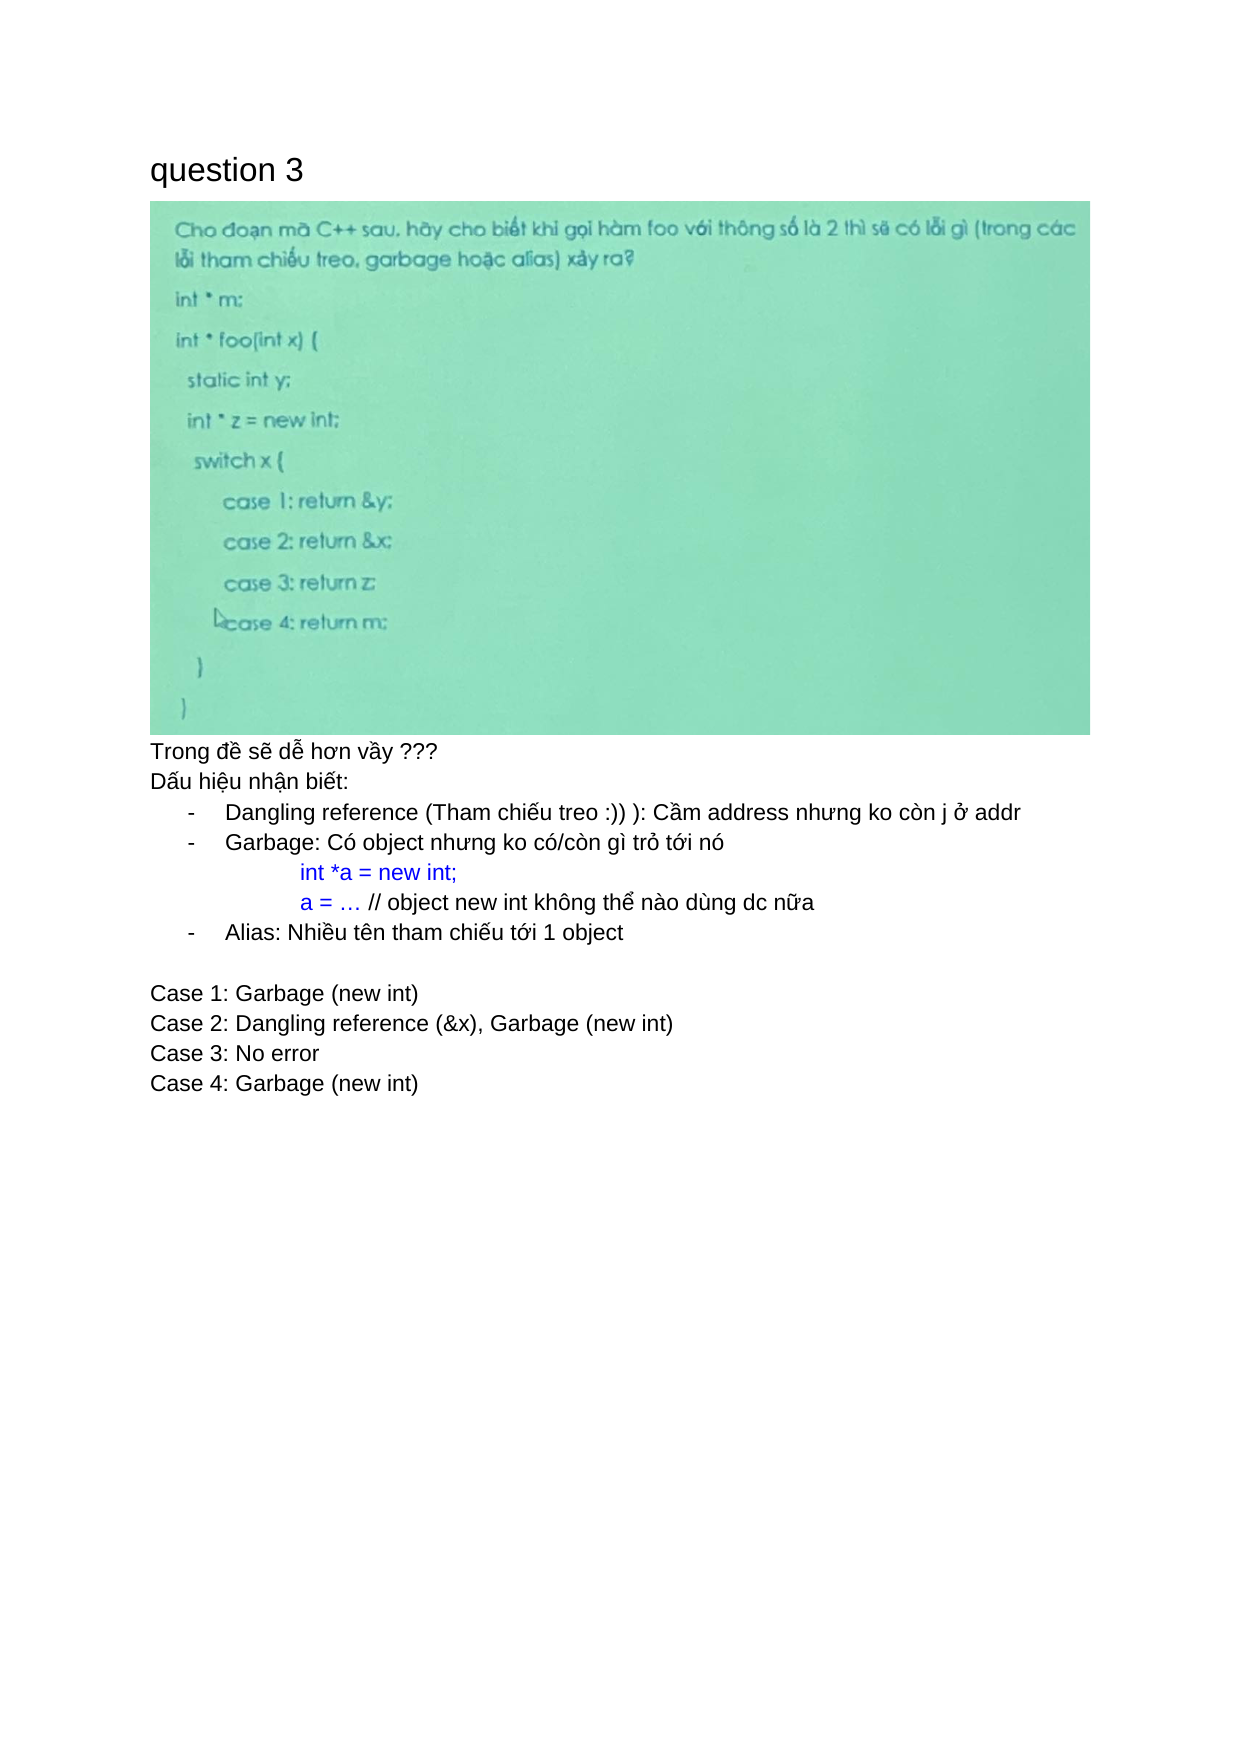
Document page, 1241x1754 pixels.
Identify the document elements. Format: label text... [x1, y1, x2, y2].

text Case 1: Garbage (new int) [150, 980, 1090, 1006]
text Dấu hiệu nhận biết: [150, 768, 1090, 795]
list Dangling reference (Tham chiếu treo :)) ): Cầm address nhưng ko còn j ở addr [187, 798, 1090, 825]
list Garbage: Có object nhưng ko có/còn gì trỏ tới nó [187, 829, 1090, 855]
text Case 4: Garbage (new int) [150, 1070, 1090, 1097]
text Case 3: No error [150, 1040, 1090, 1067]
picture [150, 201, 1091, 735]
text a = … // object new int không thể nào dùng dc nữa [300, 889, 1090, 916]
text int *a = new int; [300, 859, 1090, 885]
text Case 2: Dangling reference (&x), Garbage (new int) [150, 1010, 1090, 1036]
text Trong đề sẽ dễ hơn vầy ??? [150, 738, 1090, 764]
list Alias: Nhiều tên tham chiếu tới 1 object [187, 919, 1090, 946]
subtitle question 3 [150, 150, 1090, 188]
